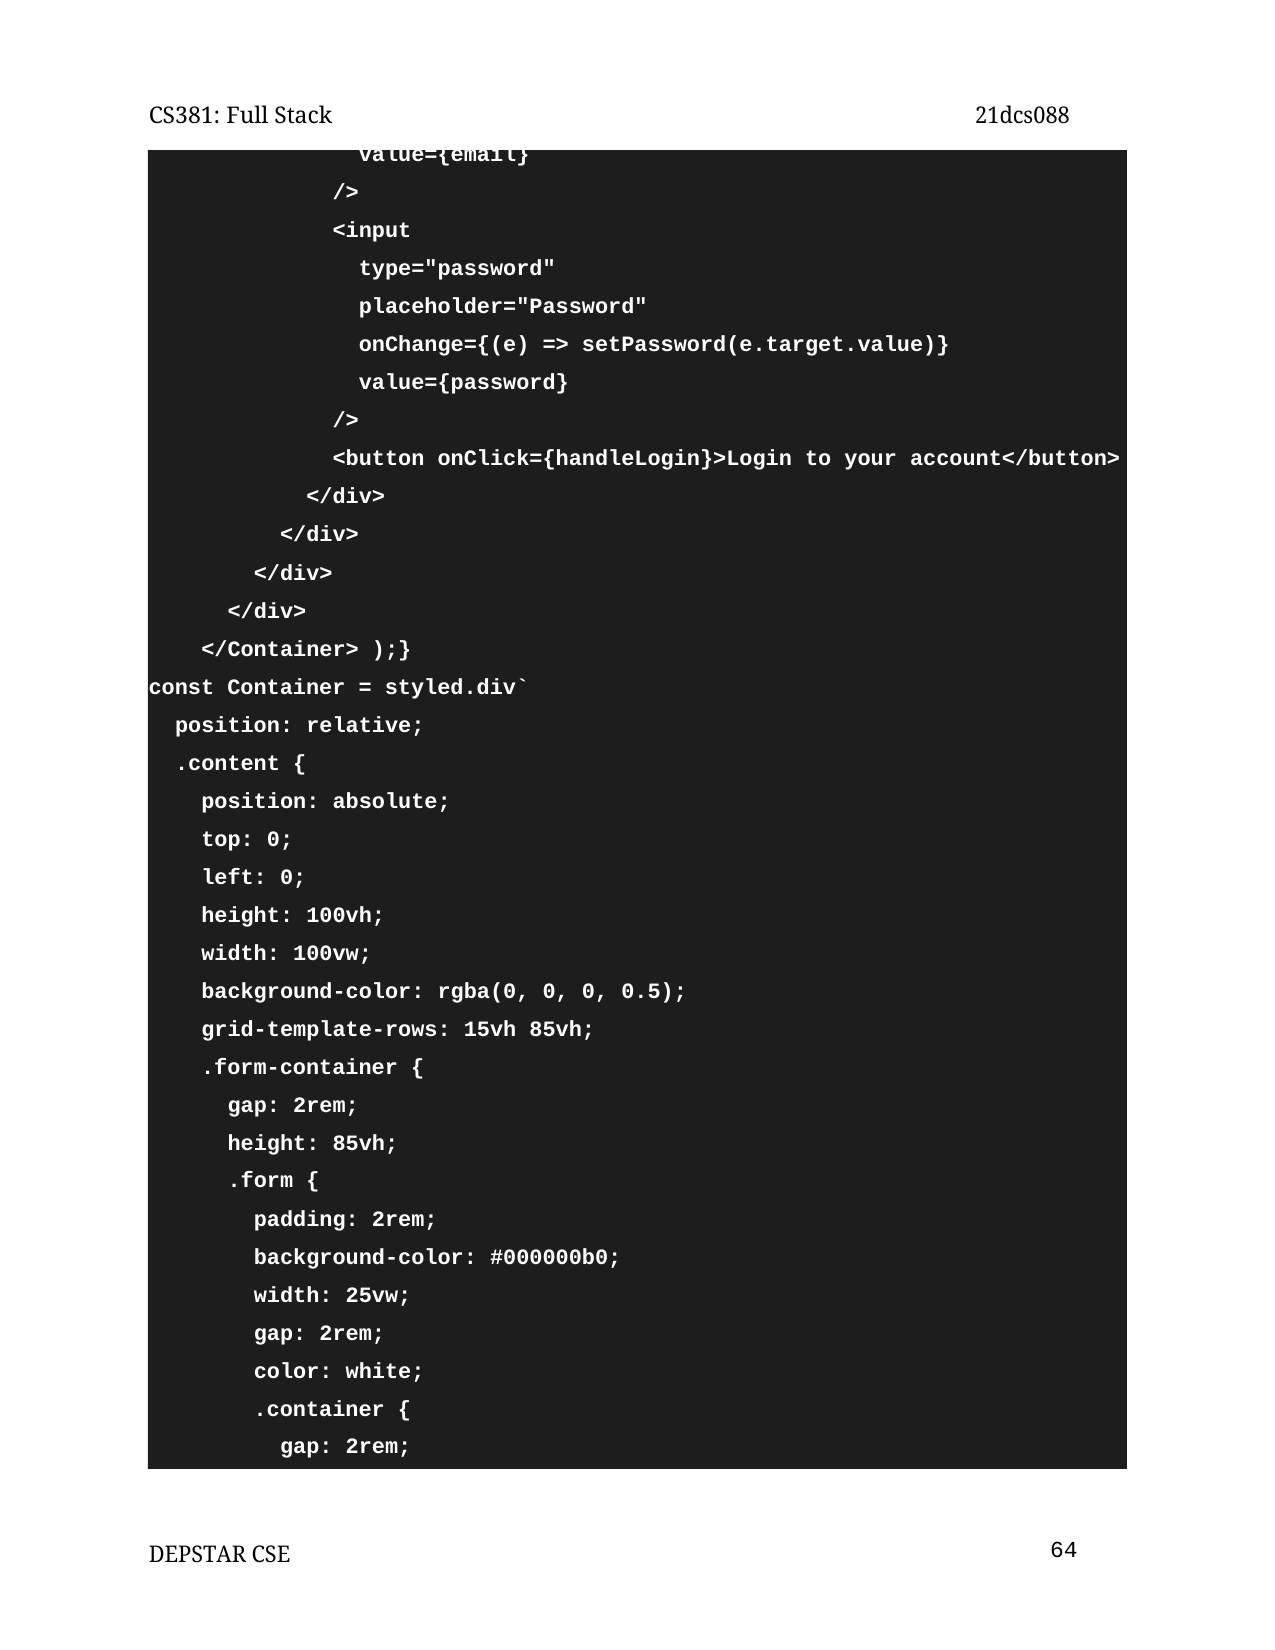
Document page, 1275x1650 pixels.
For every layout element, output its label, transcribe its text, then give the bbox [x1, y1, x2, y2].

text </div> [280, 523, 1139, 548]
text padding: 2rem; [253, 1208, 1139, 1233]
text </div> [306, 485, 1139, 510]
text value={email} [358, 143, 1139, 167]
text </div> [227, 600, 1139, 625]
text .form { [227, 1170, 1139, 1194]
text position: absolute; top: 0; [201, 790, 452, 853]
text left: 0; height: 100vh; width: 100vw; [201, 866, 387, 967]
text onChange={(e) => setPassword(e.target.value)} value={password} [358, 333, 951, 396]
text /> [332, 181, 1139, 206]
text type="password" placeholder="Password" [358, 257, 649, 320]
text <button onClick={handleLogin}>Login to your account</button> [332, 447, 1139, 472]
text /> [332, 409, 1139, 434]
text background-color: #000000b0; width: 25vw; [253, 1246, 623, 1309]
text gap: 2rem; color: white; [253, 1322, 425, 1385]
text .container { gap: 2rem; [253, 1398, 413, 1461]
text background-color: rgba(0, 0, 0, 0.5); grid-template-rows: 15vh 85vh; [201, 980, 687, 1043]
text .form-container { gap: 2rem; height: 85vh; [201, 1056, 426, 1157]
text <input [332, 219, 1139, 244]
text </div> [253, 562, 1139, 587]
text </Container> );} [201, 638, 1139, 663]
text const Container = styled.div` position: relative; [148, 676, 531, 739]
text .content { [175, 752, 1139, 777]
